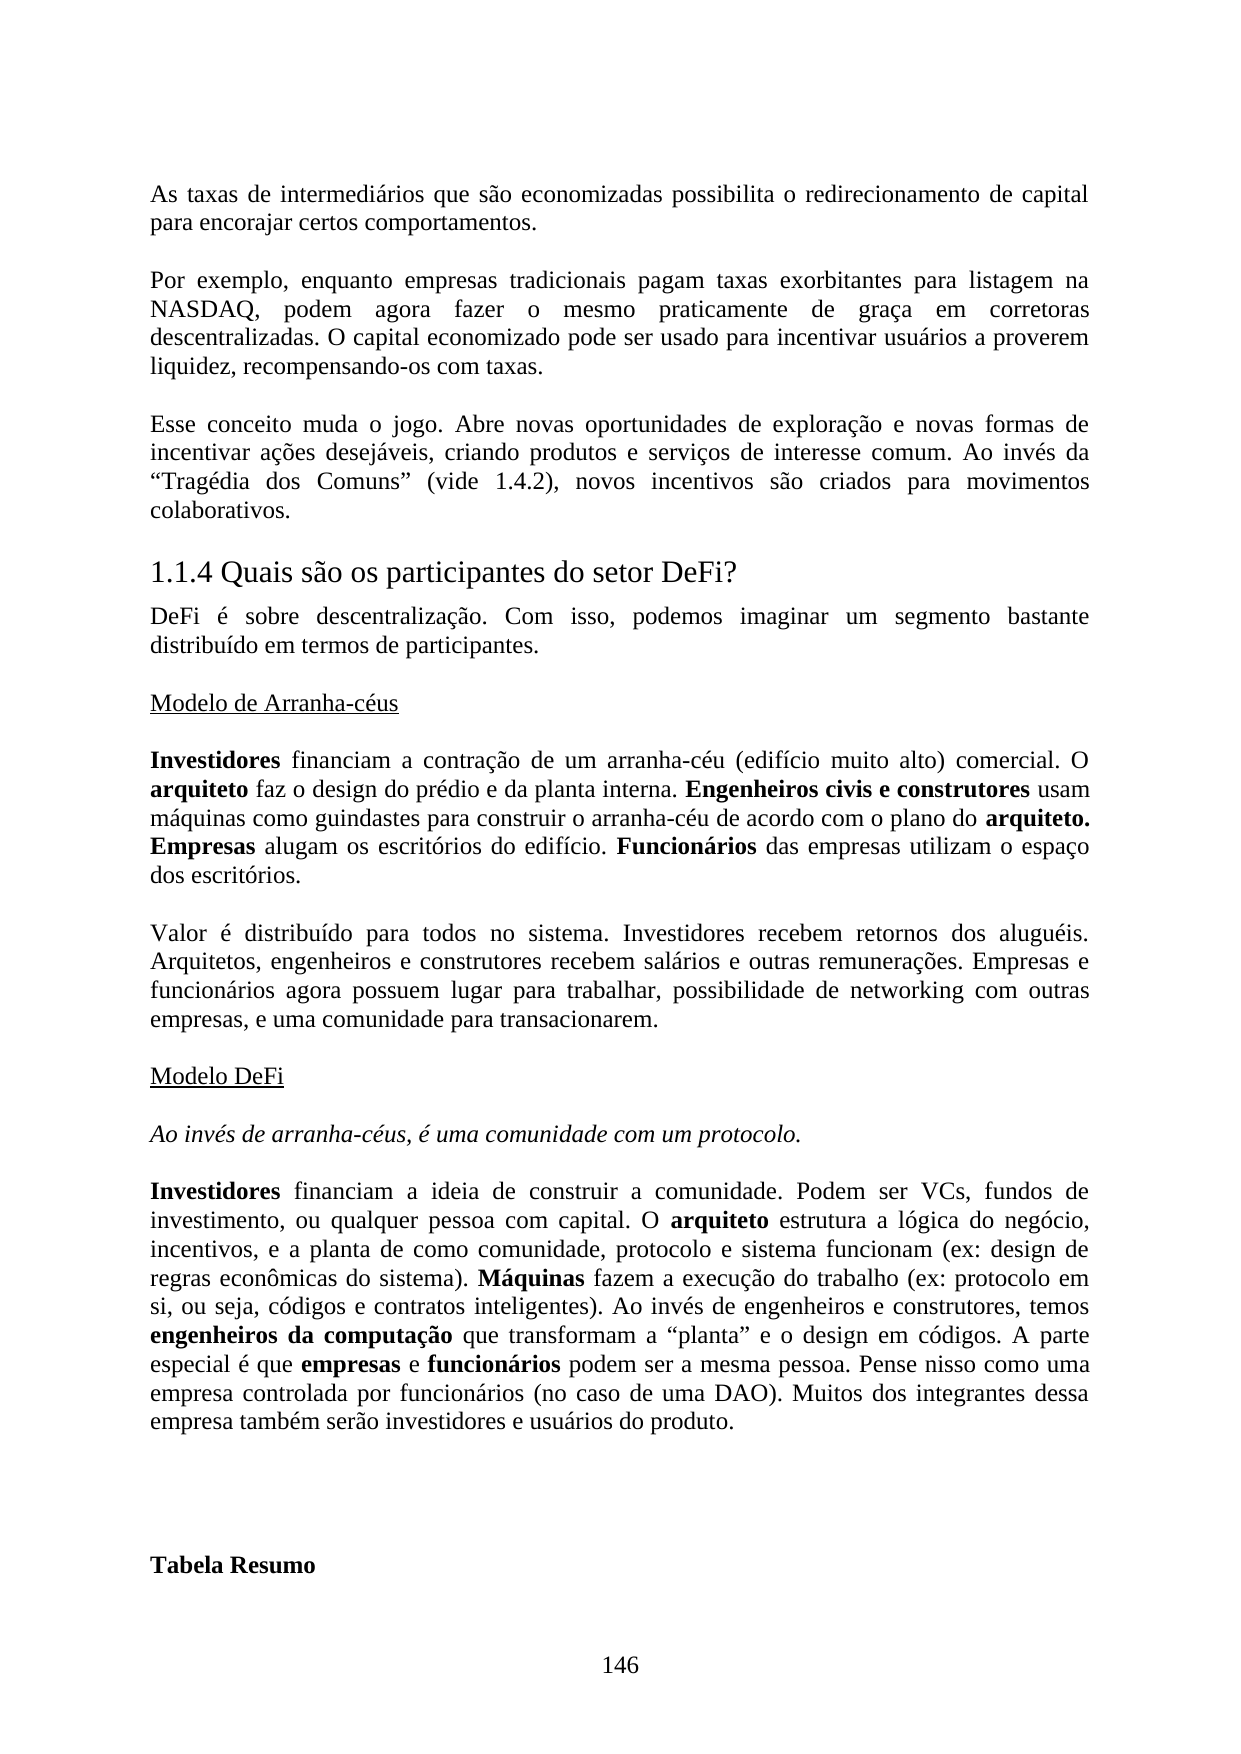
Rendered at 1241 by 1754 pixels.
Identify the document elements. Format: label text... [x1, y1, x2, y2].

subtitle Quais são os participantes do setor DeFi? [150, 553, 1090, 589]
text Esse conceito muda o jogo. Abre novas oportunidades de exploração e novas formas de incentivar ações desejáveis, criando produtos e serviços de interesse comum. Ao invés da “Tragédia dos Comuns” (vide 14.4.2), novos incentivos são criados para movimentos colaborativos. [150, 409, 1090, 524]
text As taxas de intermediários que são economizadas possibilita o redirecionamento de capital para encorajar certos comportamentos. [150, 179, 1090, 236]
text DeFi é sobre descentralização. Com isso, podemos imaginar um segmento bastante distribuído em termos de participantes. [150, 601, 1090, 659]
text Modelo DeFi [150, 1061, 1090, 1090]
text Investidores financiam a contração de um arranha-céu (edifício muito alto) comercial. O arquiteto faz o design do prédio e da planta interna. Engenheiros civis e construtores usam máquinas como guindastes para construir o arranha-céu de acordo com o plano do arquiteto. Empresas alugam os escritórios do edifício. Funcionários das empresas utilizam o espaço dos escritórios. [150, 745, 1090, 889]
text Ao invés de arranha-céus, é uma comunidade com um protocolo. [150, 1119, 1090, 1148]
text Valor é distribuído para todos no sistema. Investidores recebem retornos dos aluguéis. Arquitetos, engenheiros e construtores recebem salários e outras remunerações. Empresas e funcionários agora possuem lugar para trabalhar, possibilidade de networking com outras empresas, e uma comunidade para transacionarem. [150, 918, 1090, 1033]
text Tabela Resumo [150, 1550, 1090, 1579]
text Investidores financiam a ideia de construir a comunidade. Podem ser VCs, fundos de investimento, ou qualquer pessoa com capital. O arquiteto estrutura a lógica do negócio, incentivos, e a planta de como comunidade, protocolo e sistema funcionam (ex: design de regras econômicas do sistema). Máquinas fazem a execução do trabalho (ex: protocolo em si, ou seja, códigos e contratos inteligentes). Ao invés de engenheiros e construtores, temos engenheiros da computação que transformam a “planta” e o design em códigos. A parte especial é que empresas e funcionários podem ser a mesma pessoa. Pense nisso como uma empresa controlada por funcionários (no caso de uma DAO). Muitos dos integrantes dessa empresa também serão investidores e usuários do produto. [150, 1176, 1090, 1435]
text Por exemplo, enquanto empresas tradicionais pagam taxas exorbitantes para listagem na NASDAQ, podem agora fazer o mesmo praticamente de graça em corretoras descentralizadas. O capital economizado pode ser usado para incentivar usuários a proverem liquidez, recompensando-os com taxas. [150, 265, 1090, 380]
text Modelo de Arranha-céus [150, 688, 1090, 716]
